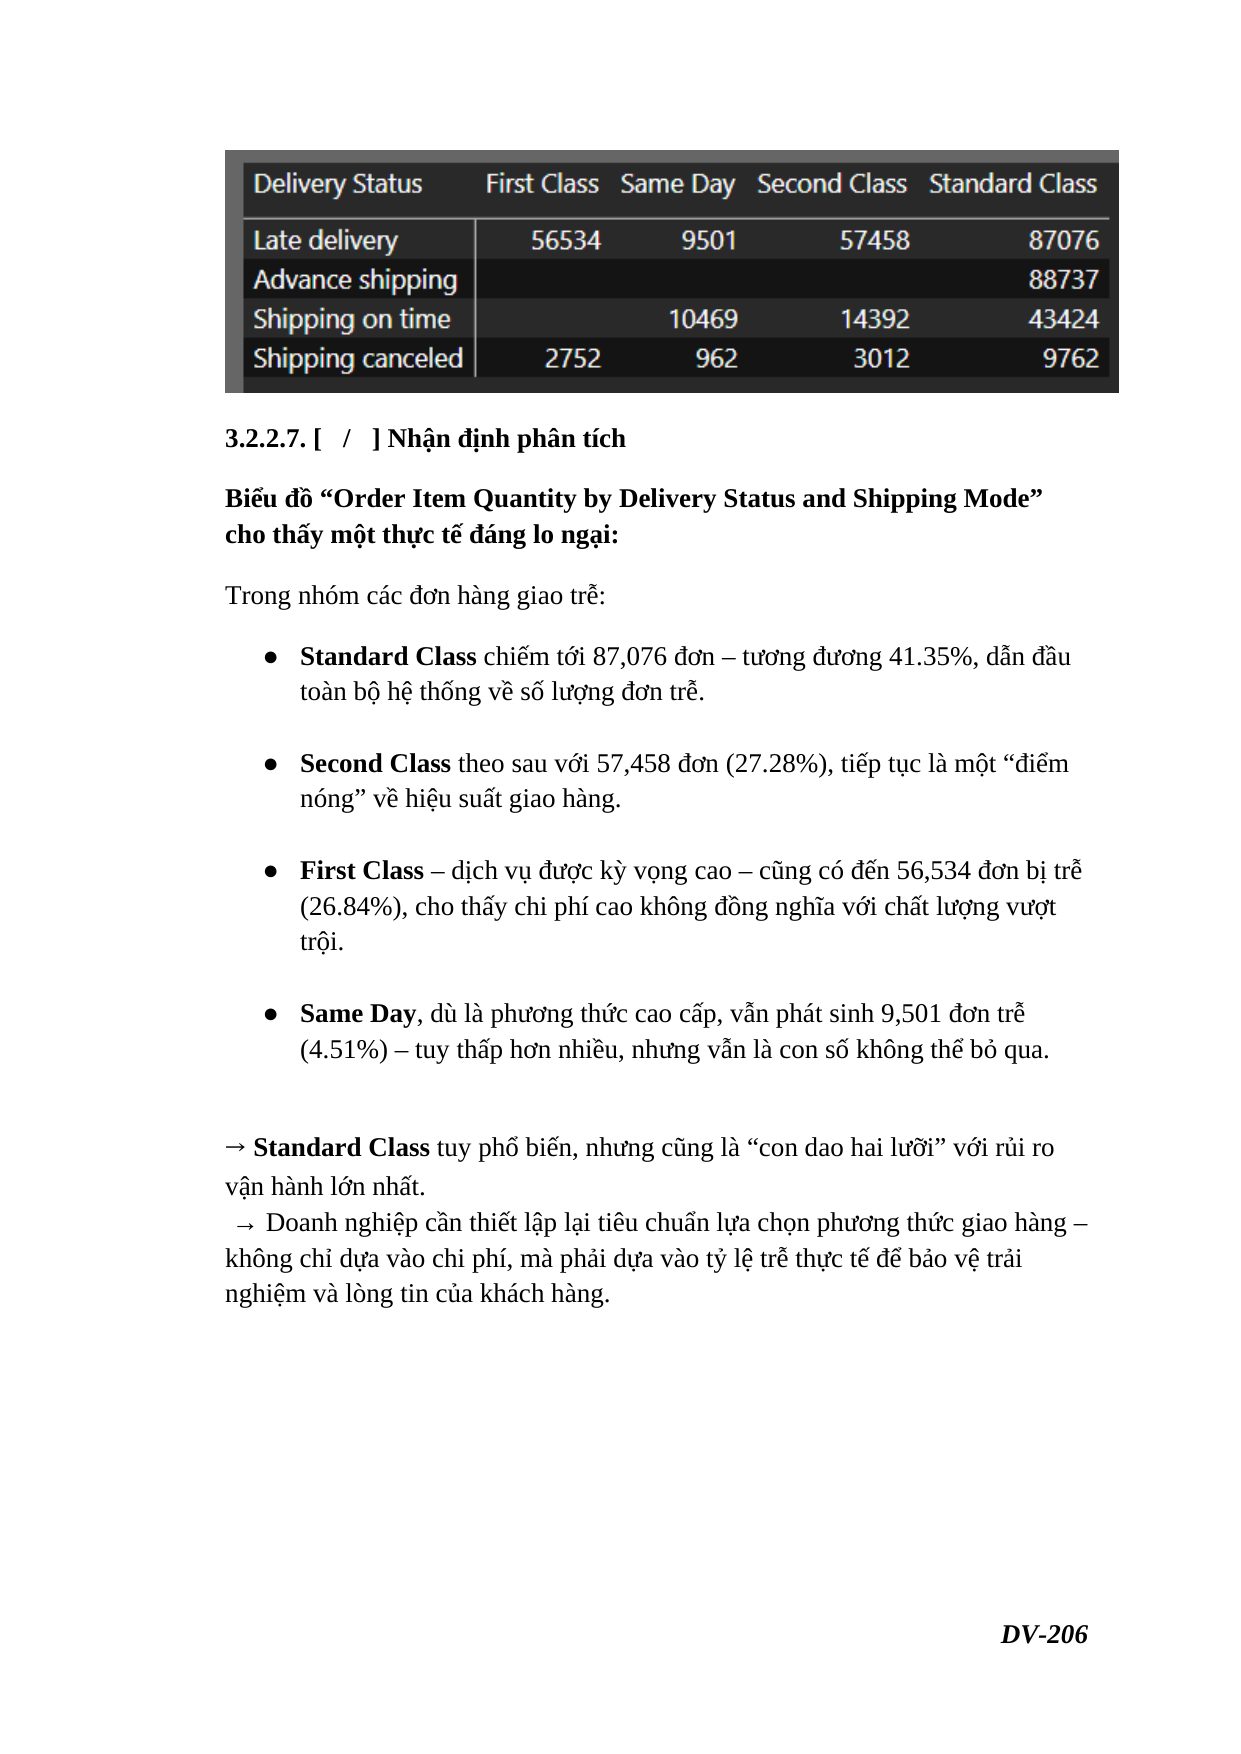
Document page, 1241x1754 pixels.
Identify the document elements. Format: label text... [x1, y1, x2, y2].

text → Standard Class tuy phổ biến, nhưng cũng là “con dao hai lưỡi” với rủi ro vận hành lớn nhất. → Doanh nghiệp cần thiết lập lại tiêu chuẩn lựa chọn phương thức giao hàng – không chỉ dựa vào chi phí, mà phải dựa vào tỷ lệ trễ thực tế để bảo vệ trải nghiệm và lòng tin của khách hàng. [225, 1129, 1090, 1309]
list Standard Class chiếm tới 87,076 đơn – tương đương 41.35%, dẫn đầu toàn bộ hệ thống về số lượng đơn trễ. [262, 640, 1090, 742]
text Biểu đồ “Order Item Quantity by Delivery Status and Shipping Mode” cho thấy một thực tế đáng lo ngại: [225, 482, 1090, 549]
list Second Class theo sau với 57,458 đơn (27.28%), tiếp tục là một “điểm nóng” về hiệu suất giao hàng. [262, 747, 1090, 849]
subtitle 3.2.2.7. [🔎/💡] Nhận định phân tích [225, 422, 1090, 453]
text Trong nhóm các đơn hàng giao trễ: [225, 579, 1090, 610]
list First Class – dịch vụ được kỳ vọng cao – cũng có đến 56,534 đơn bị trễ (26.84%), cho thấy chi phí cao không đồng nghĩa với chất lượng vượt trội. [262, 854, 1090, 992]
list Same Day, dù là phương thức cao cấp, vẫn phát sinh 9,501 đơn trễ (4.51%) – tuy thấp hơn nhiều, nhưng vẫn là con số không thể bỏ qua. [262, 997, 1090, 1099]
picture [225, 150, 1119, 393]
